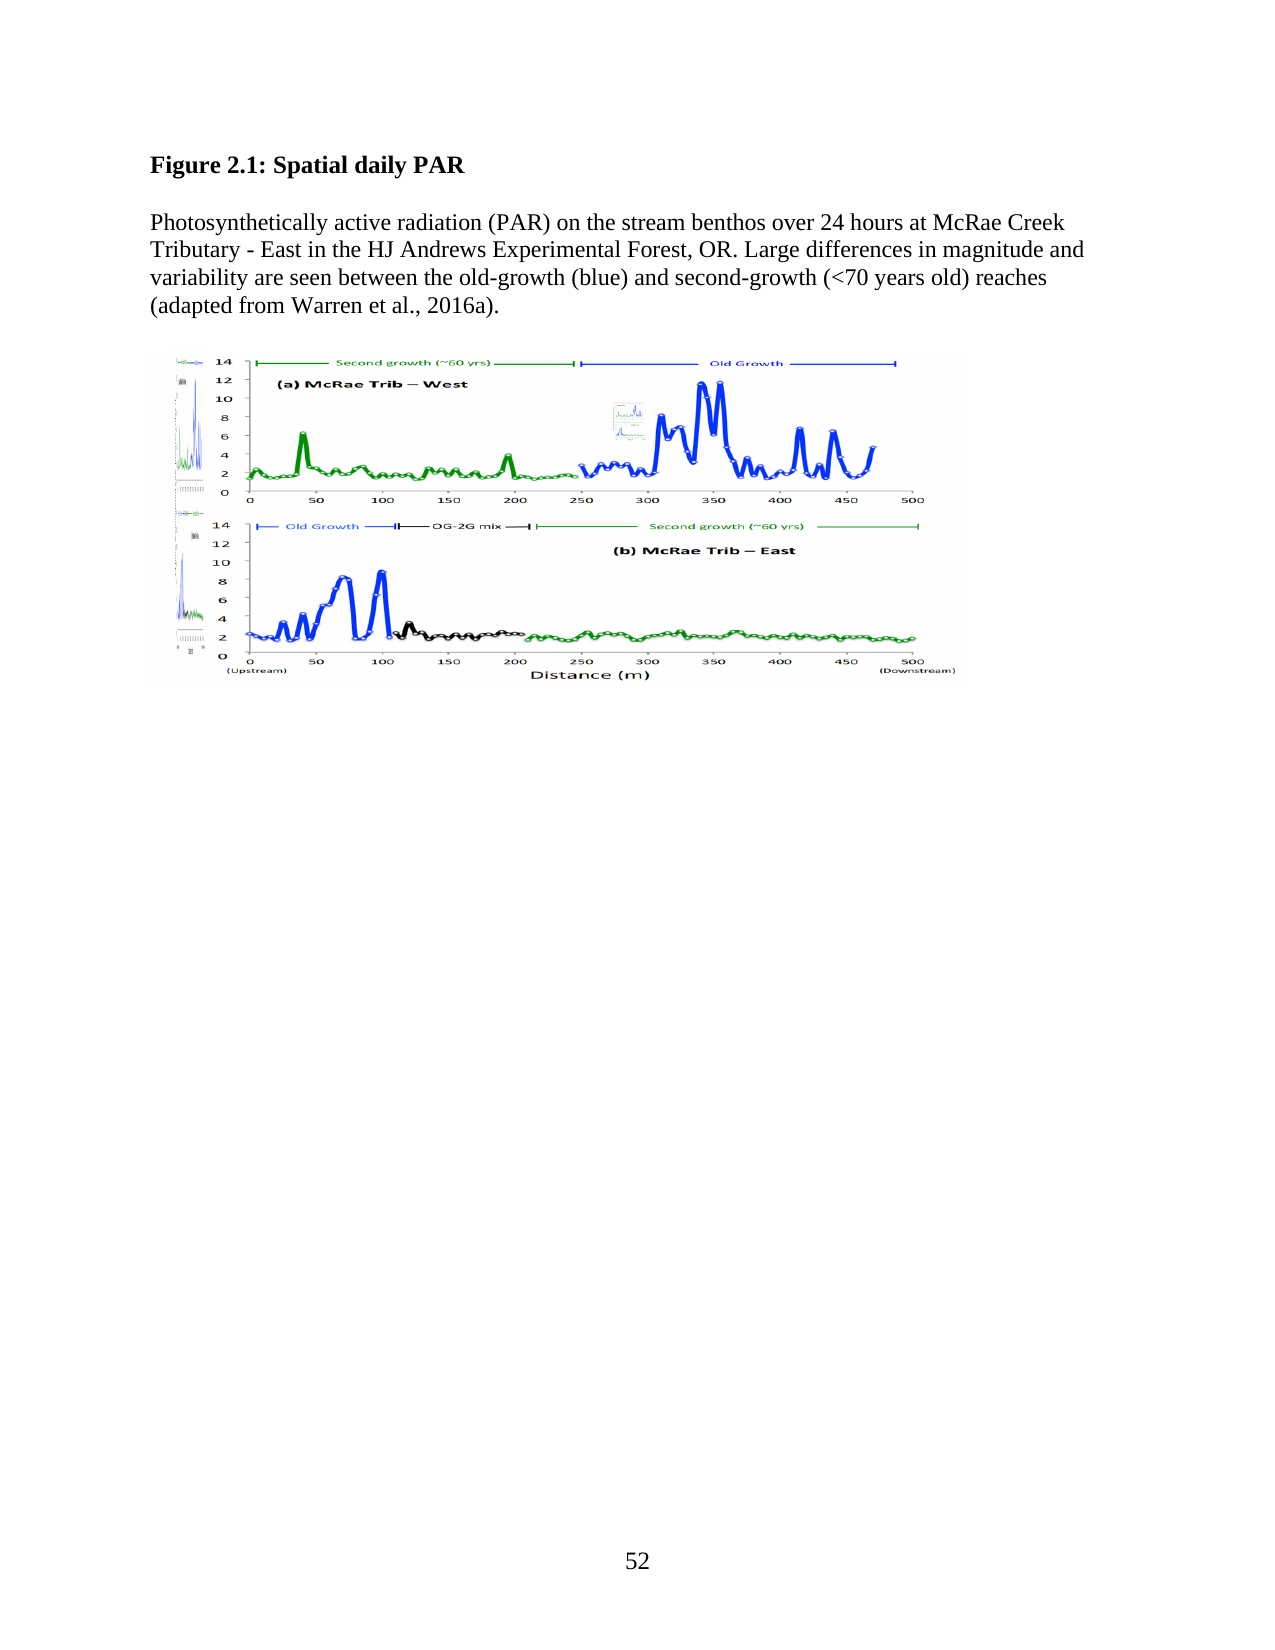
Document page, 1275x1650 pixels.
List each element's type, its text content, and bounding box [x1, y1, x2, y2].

picture [150, 347, 965, 686]
text Photosynthetically active radiation (PAR) on the stream benthos over 24 hours at McRae Creek Tributary - East in the HJ Andrews Experimental Forest, OR. Large differences in magnitude and variability are seen between the old-growth (blue) and second-growth (<70 years old) reaches (adapted from Warren et al., 2016a). [150, 207, 1125, 319]
text Figure 2.1: Spatial daily PAR [150, 150, 1125, 179]
